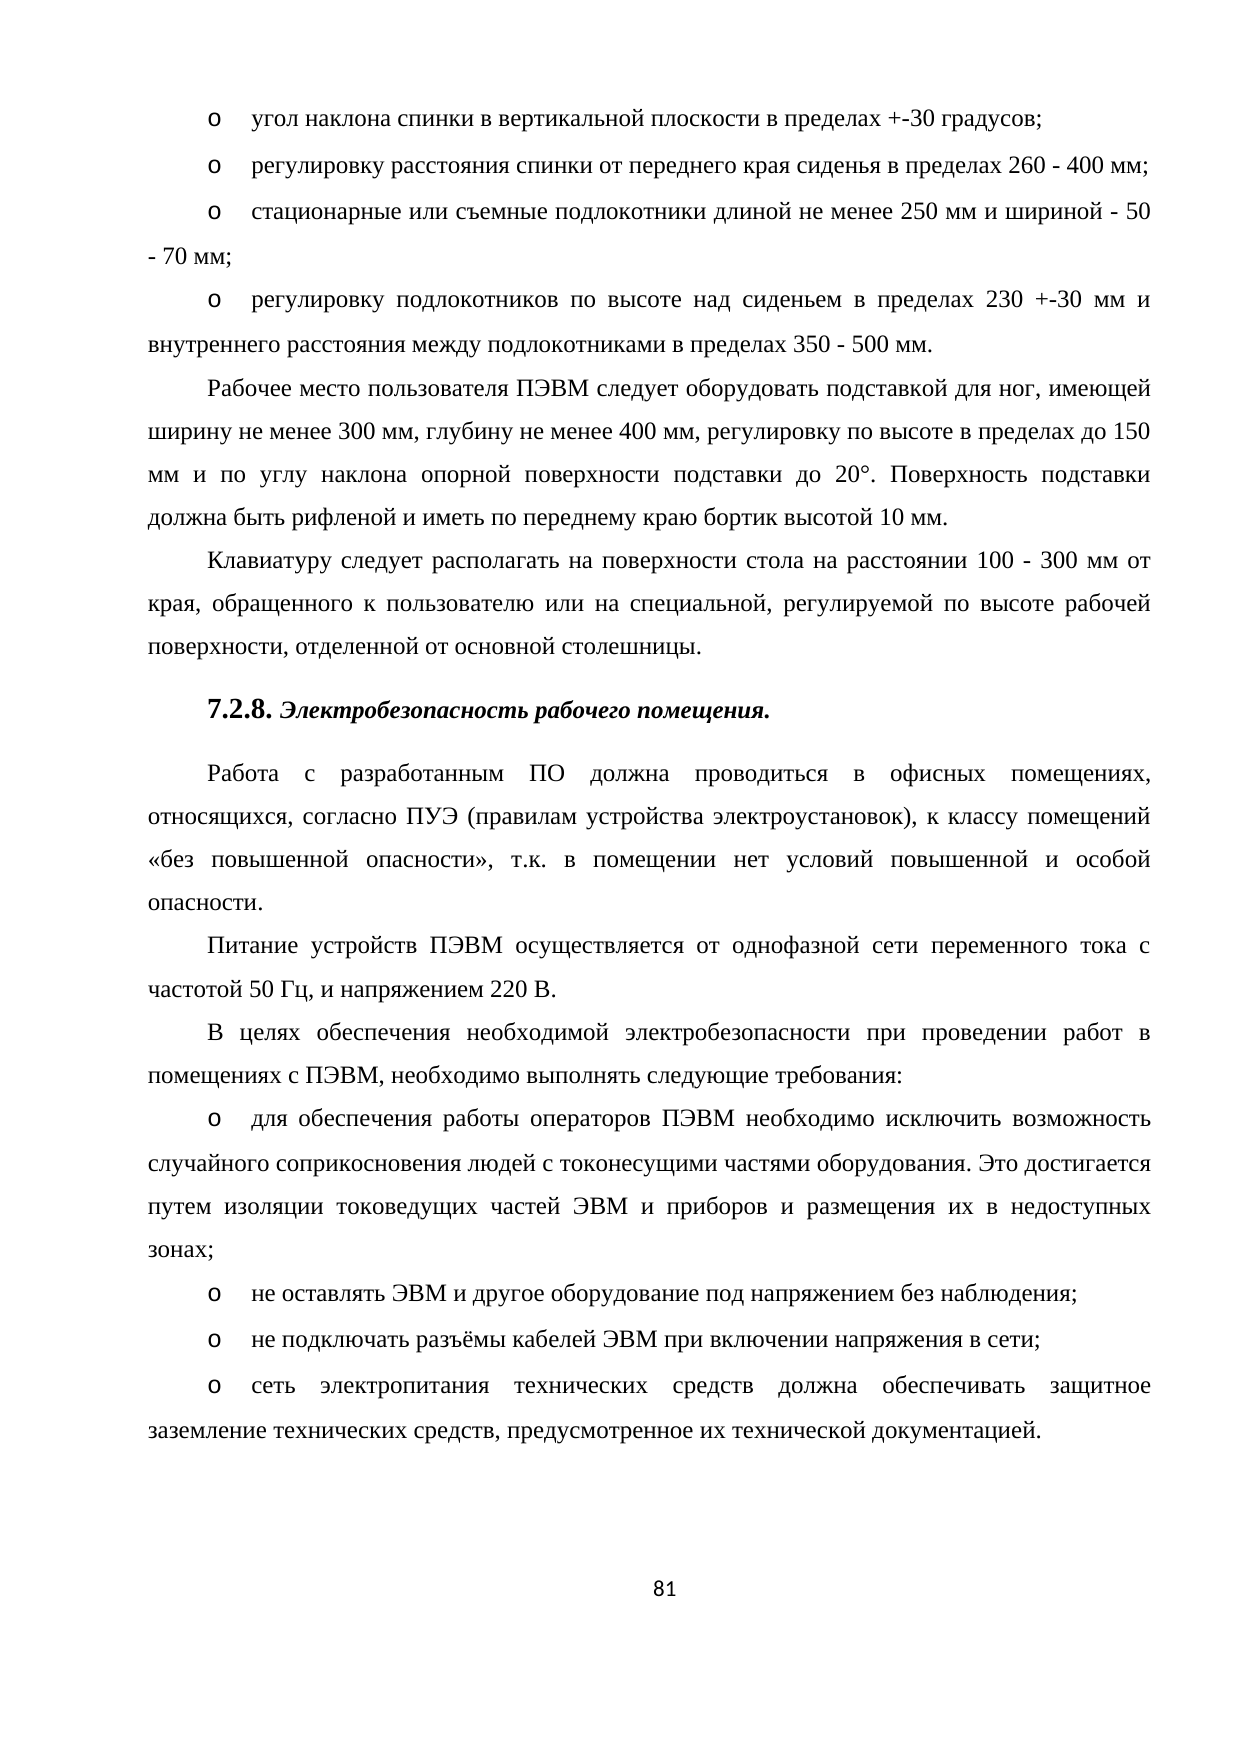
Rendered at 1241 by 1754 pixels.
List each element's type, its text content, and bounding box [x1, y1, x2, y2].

text Питание устройств ПЭВМ осуществляется от однофазной сети переменного тока с частотой 50 Гц, и напряжением 220 В. [148, 931, 1152, 1002]
list для обеспечения работы операторов ПЭВМ необходимо исключить возможность случайного соприкосновения людей с токонесущими частями оборудования. Это достигается путем изоляции токоведущих частей ЭВМ и приборов и размещения их в недоступных зонах; [148, 1103, 1152, 1263]
text Работа с разработанным ПО должна проводиться в офисных помещениях, относящихся, согласно ПУЭ (правилам устройства электроустановок), к классу помещений «без повышенной опасности», т.к. в помещении нет условий повышенной и особой опасности. [148, 758, 1152, 916]
list регулировку подлокотников по высоте над сиденьем в пределах 230 +- и внутреннего расстояния между подлокотниками в пределах 350 - . [148, 284, 1152, 358]
list не подключать разъёмы кабелей ЭВМ при включении напряжения в сети; [148, 1324, 1152, 1355]
text В целях обеспечения необходимой электробезопасности при проведении работ в помещениях с ПЭВМ, необходимо выполнять следующие требования: [148, 1017, 1152, 1089]
list стационарные или съемные подлокотники длиной не менее и шириной - 50 - ; [148, 196, 1152, 270]
list угол наклона спинки в вертикальной плоскости в пределах +-30 градусов; [148, 103, 1152, 134]
list сеть электропитания технических средств должна обеспечивать защитное заземление технических средств, предусмотренное их технической документацией. [148, 1370, 1152, 1444]
text Рабочее место пользователя ПЭВМ следует оборудовать подставкой для ног, имеющей ширину не менее , глубину не менее , регулировку по высоте в пределах до и по углу наклона опорной поверхности подставки до 20°. Поверхность подставки должна быть рифленой и иметь по переднему краю бортик высотой . [148, 373, 1152, 531]
list не оставлять ЭВМ и другое оборудование под напряжением без наблюдения; [148, 1278, 1152, 1308]
text Клавиатуру следует располагать на поверхности стола на расстоянии 100 - от края, обращенного к пользователю или на специальной, регулируемой по высоте рабочей поверхности, отделенной от основной столешницы. [148, 545, 1152, 660]
subtitle Электробезопасность рабочего помещения. [148, 691, 1152, 725]
list регулировку расстояния спинки от переднего края сиденья в пределах 260 - ; [148, 150, 1152, 181]
